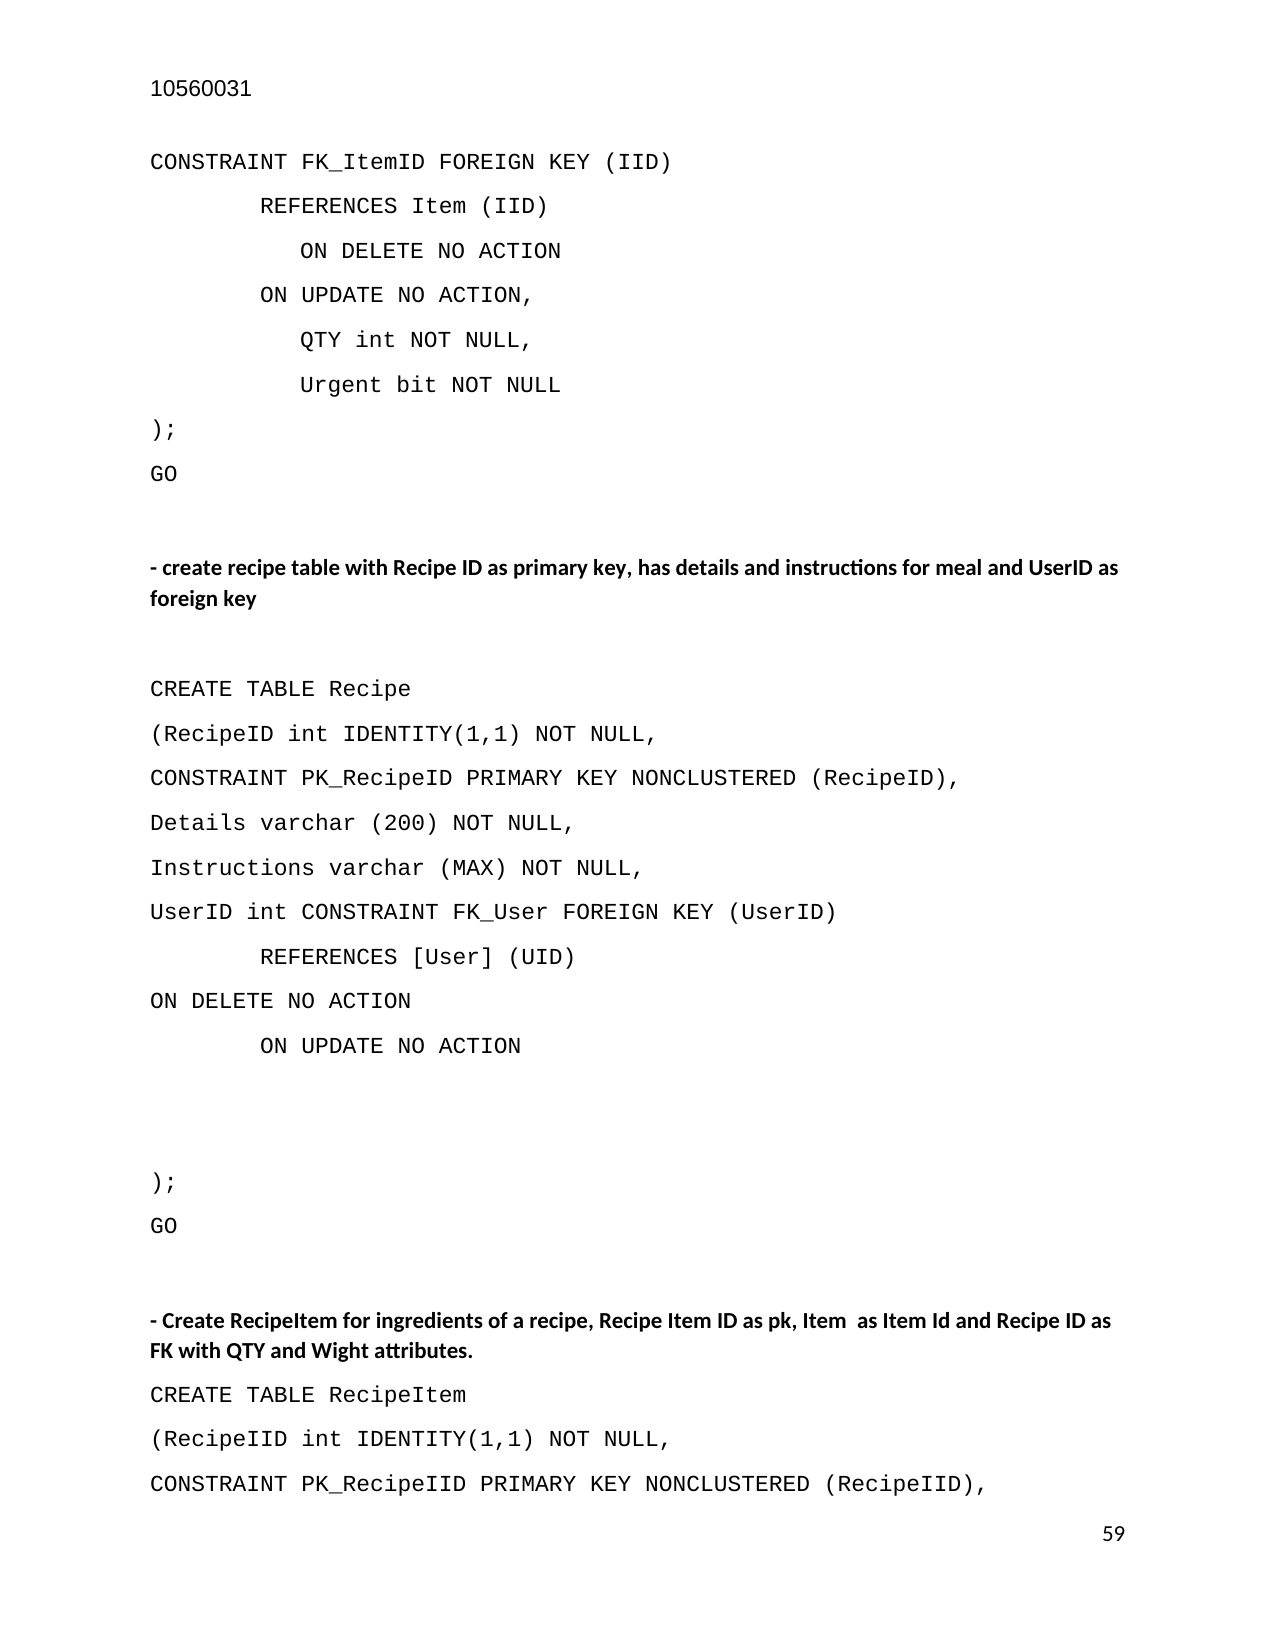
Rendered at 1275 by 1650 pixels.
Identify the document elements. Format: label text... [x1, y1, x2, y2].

text - create recipe table with Recipe ID as primary key, has details and instructions for meal and UserID as foreign key [150, 553, 1125, 612]
text CREATE TABLE Recipe [150, 677, 1125, 703]
text ); [150, 1170, 1125, 1196]
text CONSTRAINT PK_RecipeIID PRIMARY KEY NONCLUSTERED (RecipeIID), [150, 1472, 1125, 1498]
text CONSTRAINT FK_ItemID FOREIGN KEY (IID) [150, 150, 1125, 176]
text (RecipeID int IDENTITY(1,1) NOT NULL, [150, 722, 1125, 748]
text CONSTRAINT PK_RecipeID PRIMARY KEY NONCLUSTERED (RecipeID), [150, 767, 1125, 793]
text REFERENCES Item (IID) [150, 194, 1125, 221]
text ON UPDATE NO ACTION [150, 1034, 1125, 1060]
text (RecipeIID int IDENTITY(1,1) NOT NULL, [150, 1428, 1125, 1454]
text GO [150, 462, 1125, 488]
text - Create RecipeItem for ingredients of a recipe, Recipe Item ID as pk, Item as Item Id and Recipe ID as FK with QTY and Wight attributes. [150, 1306, 1125, 1364]
text Instructions varchar (MAX) NOT NULL, [150, 856, 1125, 882]
text REFERENCES [User] (UID) [150, 945, 1125, 971]
text ON UPDATE NO ACTION, [150, 284, 1125, 310]
text ON DELETE NO ACTION [150, 989, 1125, 1016]
text CREATE TABLE RecipeItem [150, 1383, 1125, 1409]
text QTY int NOT NULL, [150, 328, 1125, 354]
text ON DELETE NO ACTION [150, 239, 1125, 265]
text GO [150, 1214, 1125, 1241]
text Details varchar (200) NOT NULL, [150, 811, 1125, 837]
text ); [150, 417, 1125, 443]
text UserID int CONSTRAINT FK_User FOREIGN KEY (UserID) [150, 900, 1125, 926]
text Urgent bit NOT NULL [150, 373, 1125, 399]
